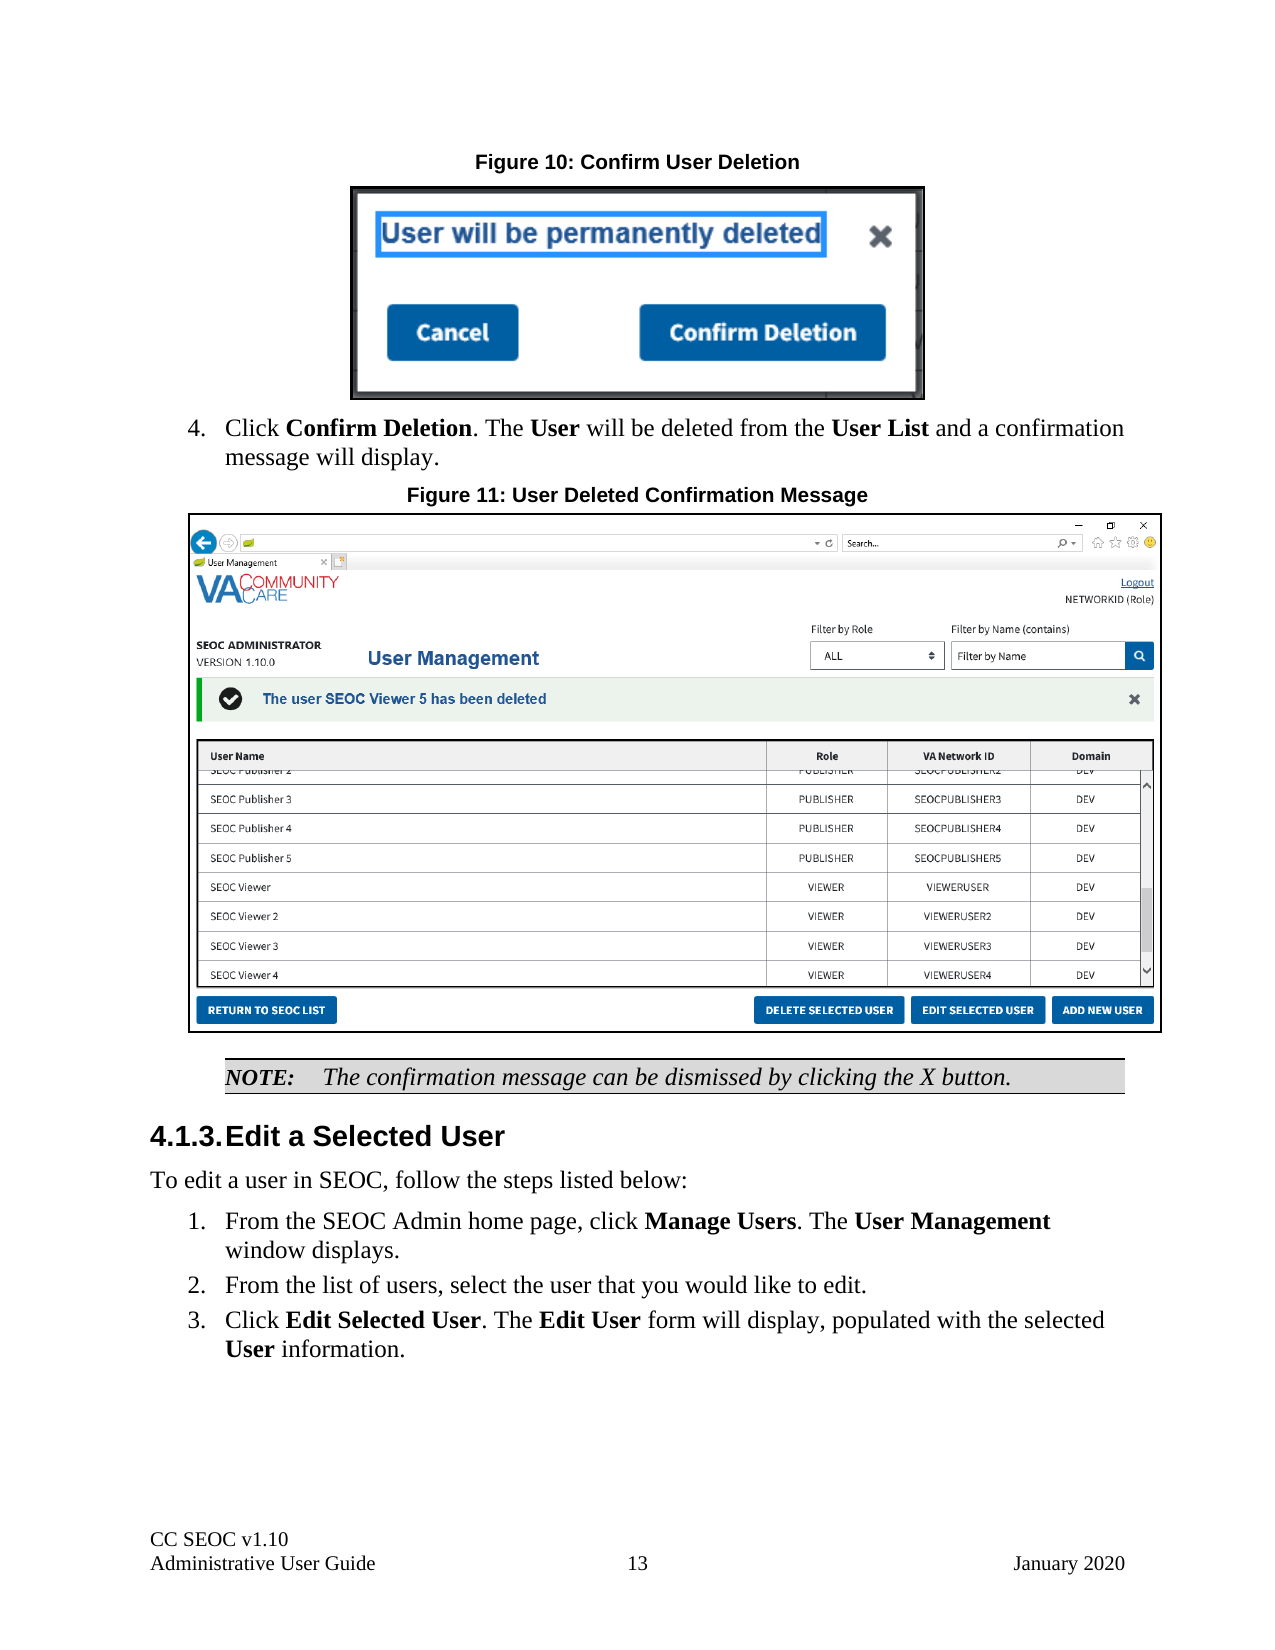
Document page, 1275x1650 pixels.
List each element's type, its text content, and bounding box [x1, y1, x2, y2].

picture [353, 189, 923, 398]
text Click Confirm Deletion. The User will be deleted from the User List and a confirmation message will display. [187, 413, 1125, 470]
picture [190, 515, 1160, 1031]
list From the list of users, select the user that you would like to edit. [187, 1270, 1125, 1299]
list Click Edit Selected User. The Edit User form will display, populated with the selected User information. [187, 1305, 1125, 1363]
list From the SEOC Admin home page, click Manage Users. The User Management window displays. [187, 1206, 1125, 1264]
picture [197, 537, 210, 549]
text To edit a user in SEOC, follow the steps listed below: [150, 1165, 1125, 1194]
text The confirmation message can be dismissed by clicking the X button. [225, 1060, 1125, 1093]
subtitle Edit a Selected User [150, 1119, 1125, 1153]
text Figure 10: Confirm User Deletion [150, 150, 1125, 174]
text Figure 11: User Deleted Confirmation Message [150, 483, 1125, 507]
